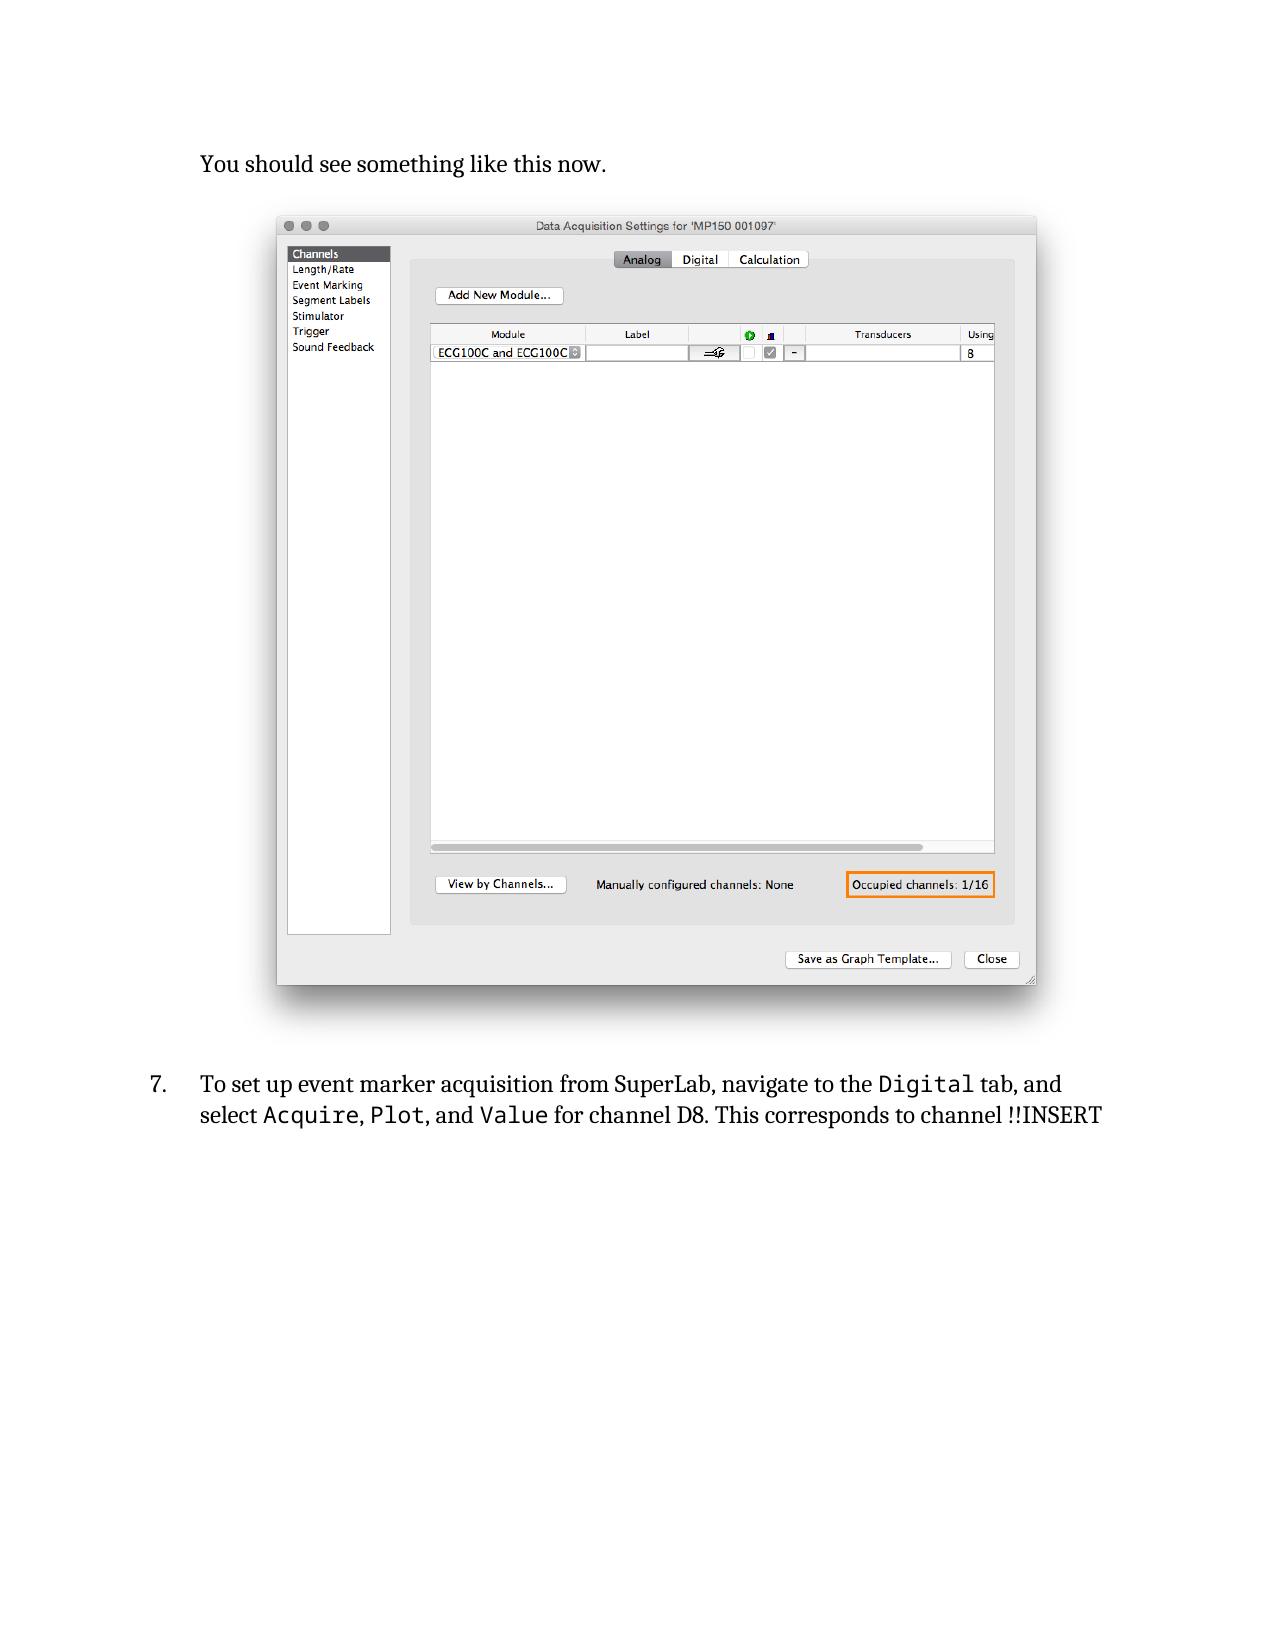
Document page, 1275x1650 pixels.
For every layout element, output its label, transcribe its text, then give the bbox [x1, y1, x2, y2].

picture [218, 178, 1094, 1064]
list To set up event marker acquisition from SuperLab, navigate to the Digital tab, and select Acquire, Plot, and Value for channel D8. This corresponds to channel !!INSERT CHANNEL NUMBER!! in SuperLab. [150, 1068, 1125, 1130]
